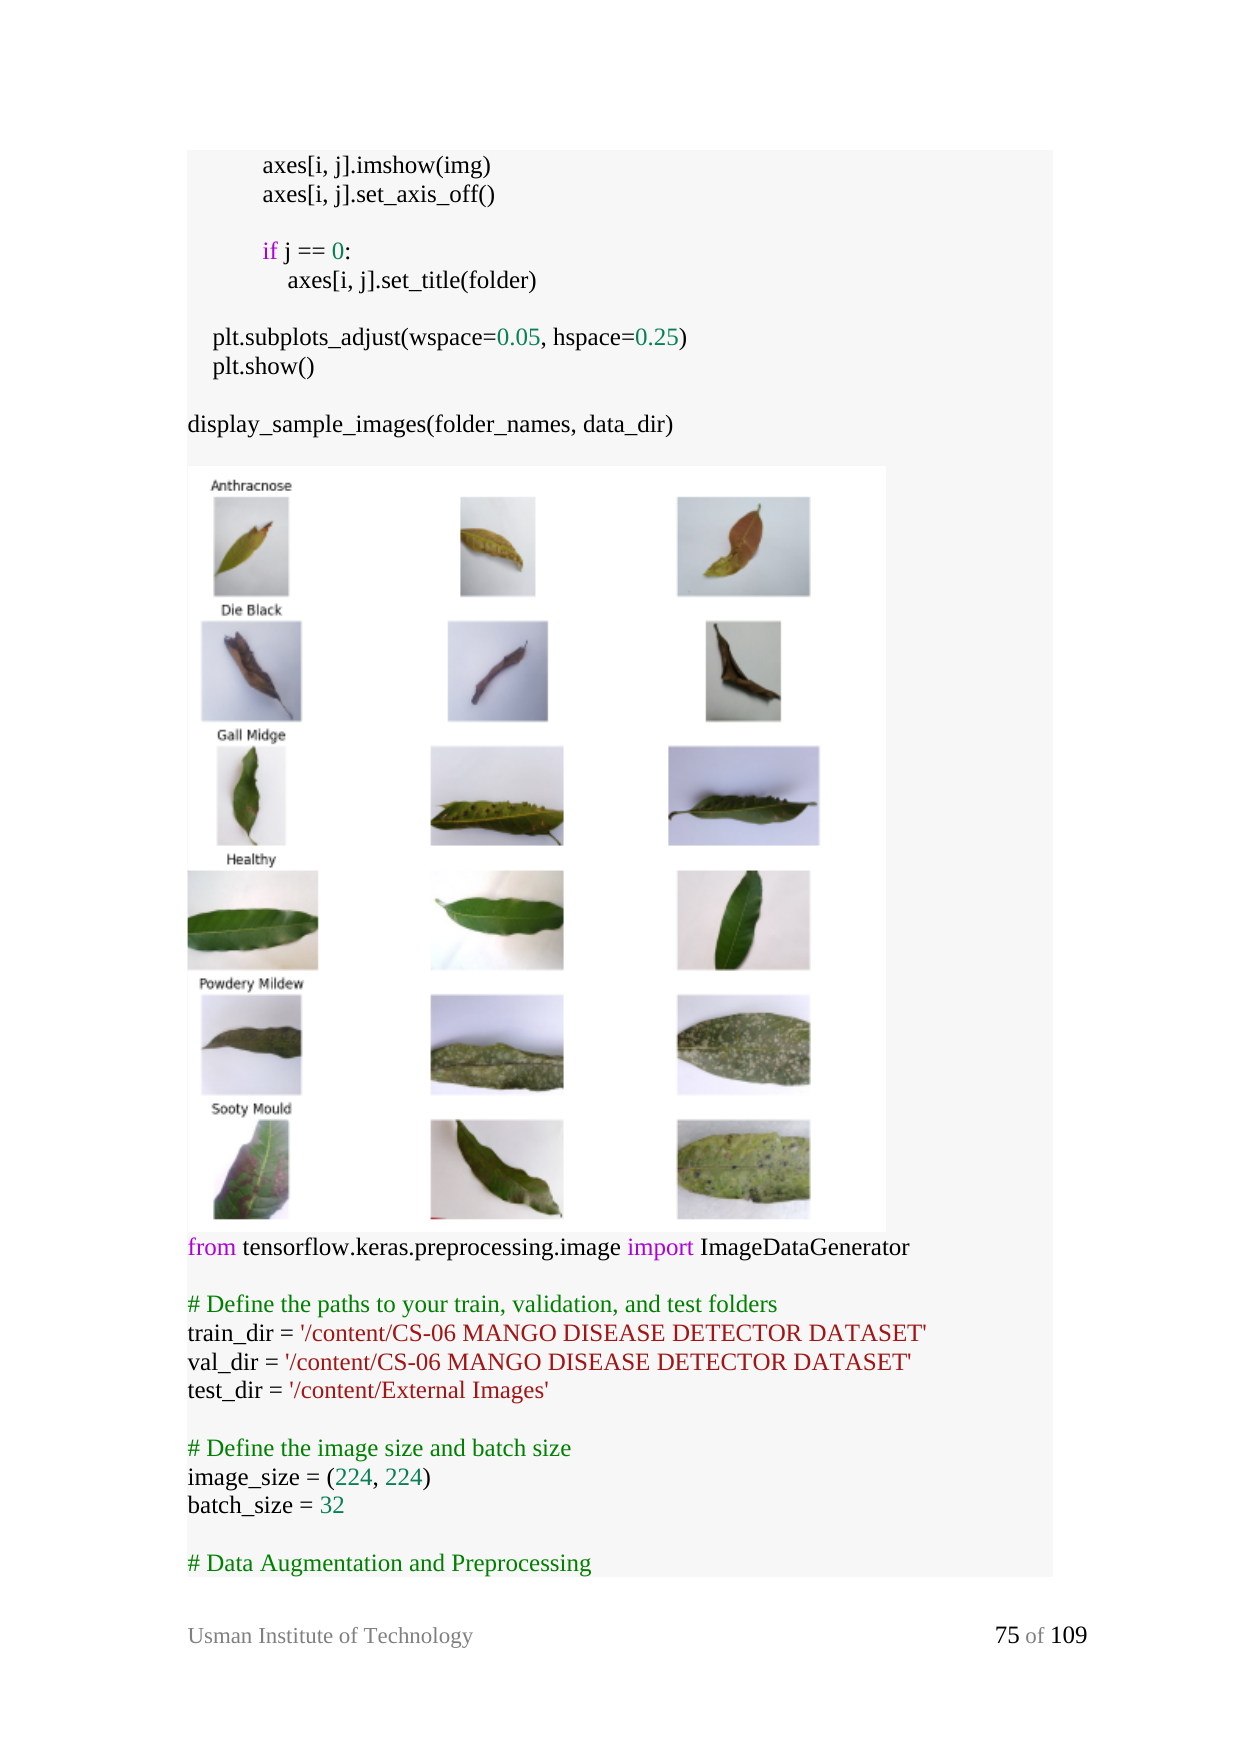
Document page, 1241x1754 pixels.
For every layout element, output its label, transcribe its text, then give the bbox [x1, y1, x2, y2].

text from tensorflow.keras.preprocessing.image import ImageDataGenerator [187, 1232, 1053, 1261]
text if j == 0: [187, 236, 1053, 265]
text batch_size = 32 [187, 1491, 1053, 1519]
text display_sample_images(folder_names, data_dir) [187, 409, 1053, 437]
text test_dir = '/content/External Images' [187, 1376, 1053, 1404]
text axes[i, j].set_title(folder) [187, 265, 1053, 294]
text axes[i, j].set_axis_off() [187, 179, 1053, 207]
text plt.show() [187, 351, 1053, 380]
text # Define the image size and batch size [187, 1433, 1053, 1462]
text val_dir = '/content/CS-06 MANGO DISEASE DETECTOR DATASET' [187, 1347, 1053, 1376]
text train_dir = '/content/CS-06 MANGO DISEASE DETECTOR DATASET' [187, 1318, 1053, 1347]
text # Data Augmentation and Preprocessing [187, 1548, 1053, 1577]
text # Define the paths to your train, validation, and test folders [187, 1289, 1053, 1318]
picture [187, 466, 886, 1232]
text image_size = (224, 224) [187, 1462, 1053, 1491]
text plt.subplots_adjust(wspace=0.05, hspace=0.25) [187, 322, 1053, 351]
text axes[i, j].imshow(img) [187, 150, 1053, 179]
